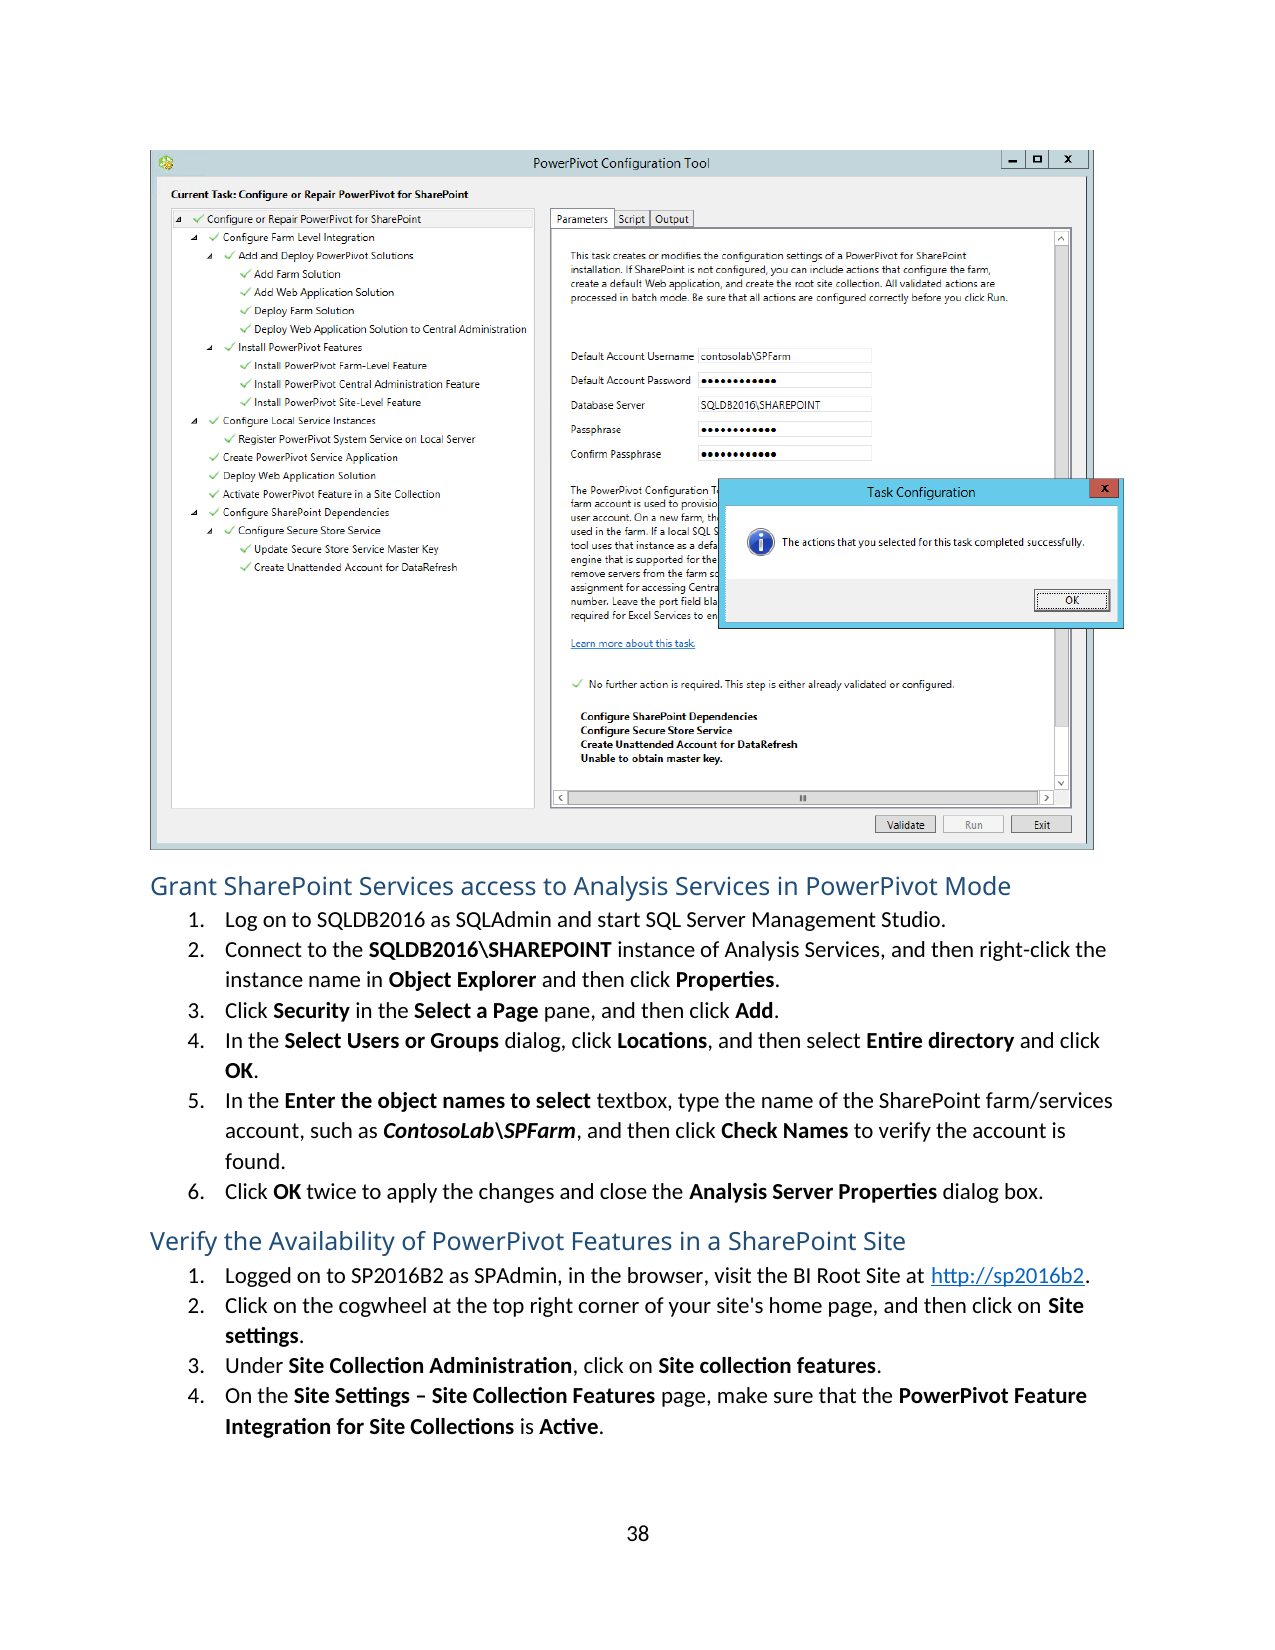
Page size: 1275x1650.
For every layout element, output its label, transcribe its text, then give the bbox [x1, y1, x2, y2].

list In the Enter the object names to select textbox, type the name of the SharePoint farm/services account, such as ContosoLab\SPFarm, and then click Check Names to verify the account is found. [187, 1086, 1125, 1175]
list In the Select Users or Groups dialog, click Locations, and then select Entire directory and click OK. [187, 1026, 1125, 1084]
list On the Site Settings – Site Collection Features page, make sure that the PowerPivot Feature Integration for Site Collections is Active. [187, 1382, 1125, 1440]
list Log on to SQLDB2016 as SQLAdmin and start SQL Server Management Studio. [187, 905, 1125, 933]
picture [150, 150, 1124, 850]
list Under Site Collection Administration, click on Site collection features. [187, 1351, 1125, 1379]
subtitle Grant SharePoint Services access to Analysis Services in PowerPivot Mode [150, 868, 1125, 902]
subtitle Verify the Availability of PowerPivot Features in a SharePoint Site [150, 1224, 1125, 1258]
list Click on the cogwheel at the top right corner of your site's home page, and then click on Site settings. [187, 1291, 1125, 1349]
list Logged on to SP2016B2 as SPAdmin, in the browser, visit the BI Root Site at http://sp2016b2. [187, 1261, 1125, 1289]
list Click Security in the Select a Page pane, and then click Add. [187, 996, 1125, 1024]
list Click OK twice to apply the changes and close the Analysis Server Properties dialog box. [187, 1177, 1125, 1205]
list Connect to the SQLDB2016\SHAREPOINT instance of Analysis Services, and then right-click the instance name in Object Explorer and then click Properties. [187, 935, 1125, 994]
